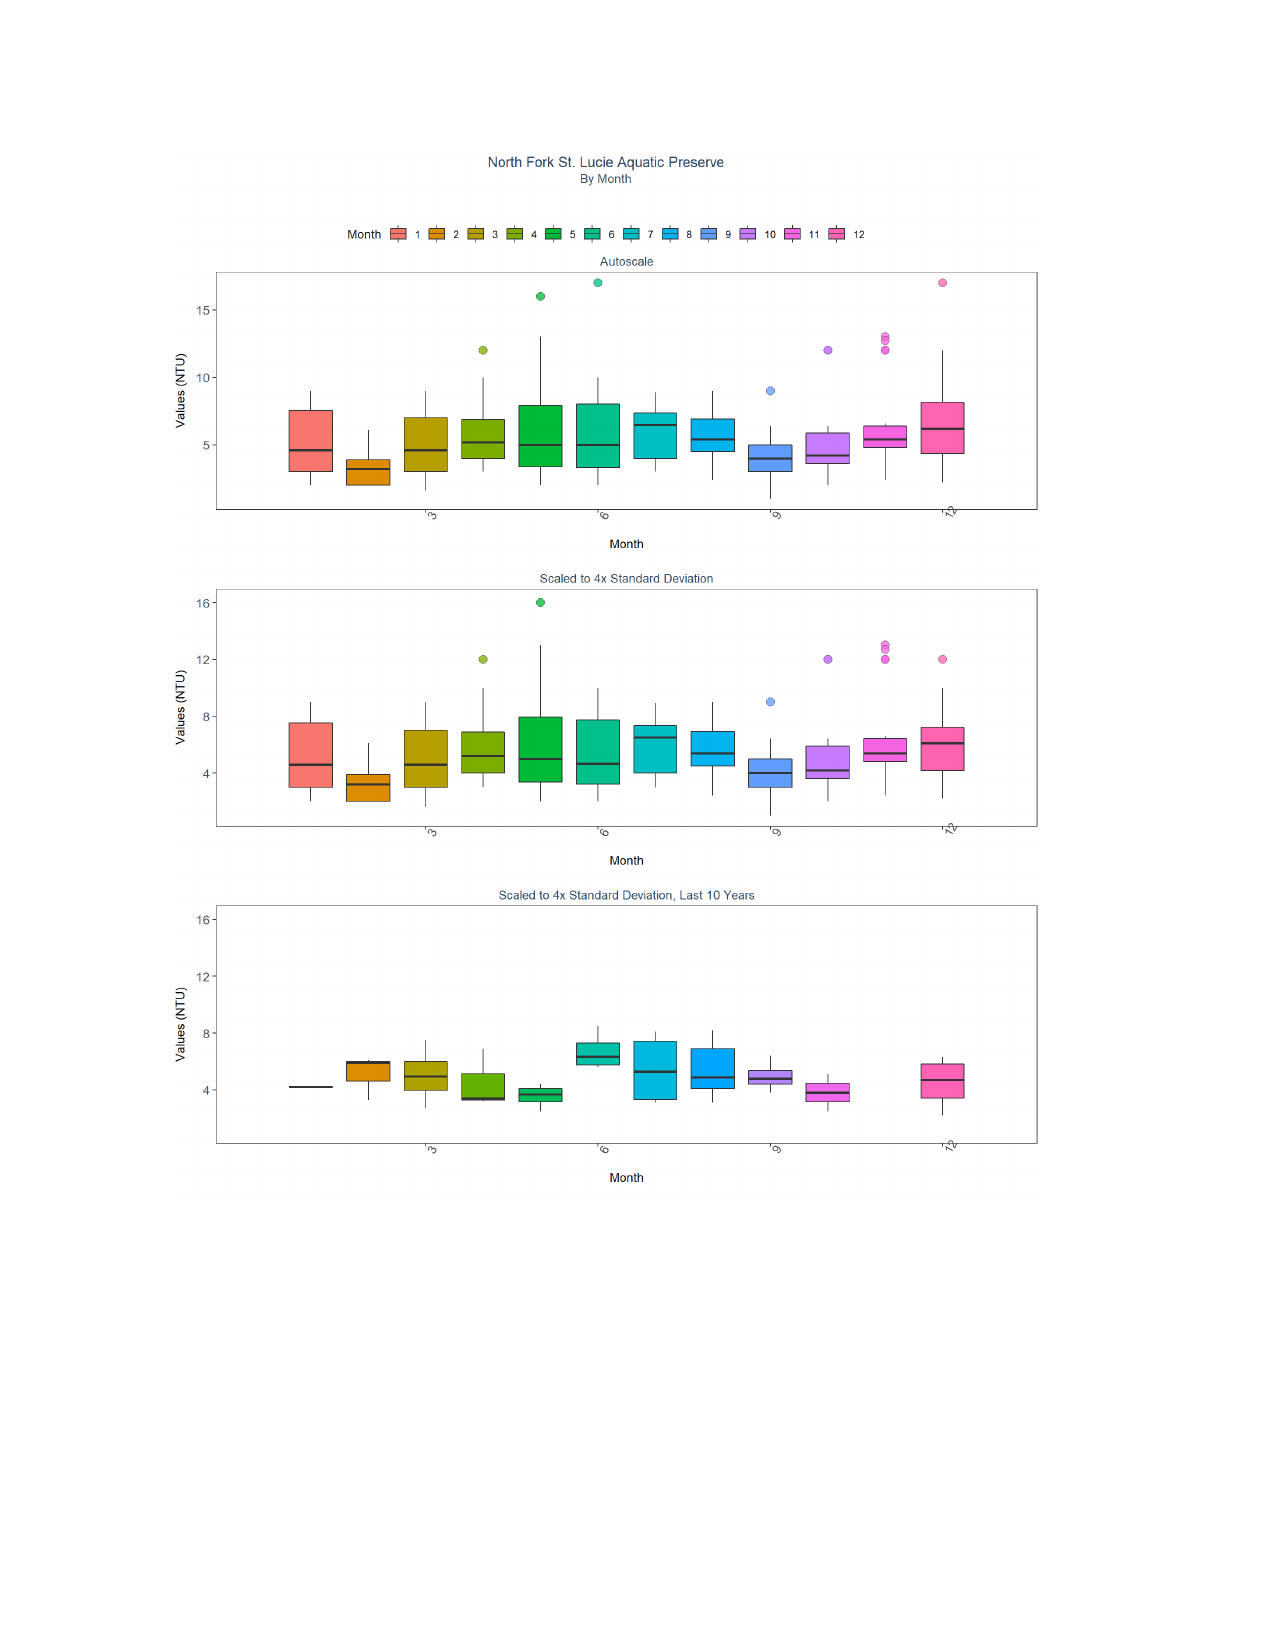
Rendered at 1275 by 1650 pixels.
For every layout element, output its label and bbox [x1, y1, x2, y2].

picture [168, 150, 1044, 1200]
